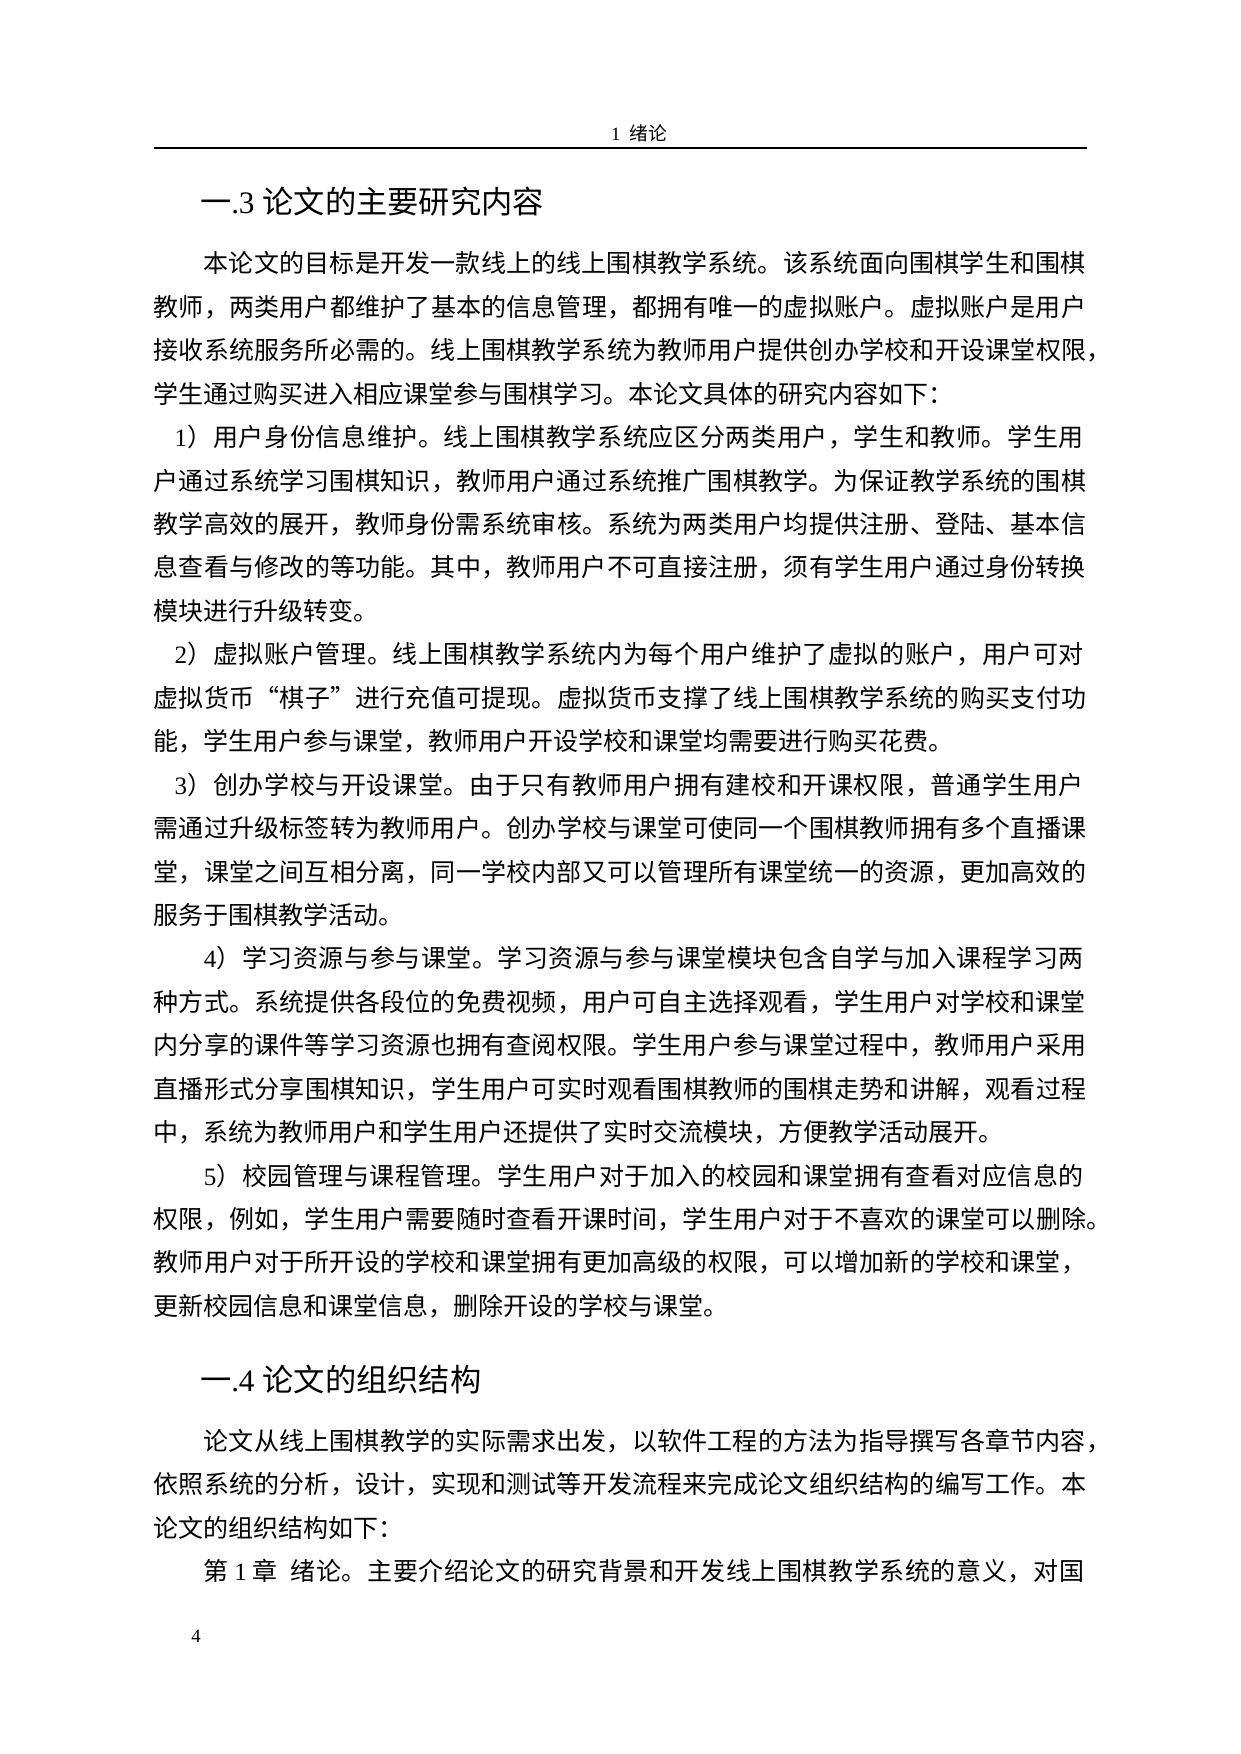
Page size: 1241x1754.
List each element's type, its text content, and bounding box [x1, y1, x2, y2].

text 5）校园管理与课程管理。学生用户对于加入的校园和课堂拥有查看对应信息的权限，例如，学生用户需要随时查看开课时间，学生用户对于不喜欢的课堂可以删除。教师用户对于所开设的学校和课堂拥有更加高级的权限，可以增加新的学校和课堂，更新校园信息和课堂信息，删除开设的学校与课堂。 [153, 1156, 1087, 1323]
text 论文从线上围棋教学的实际需求出发，以软件工程的方法为指导撰写各章节内容，依照系统的分析，设计，实现和测试等开发流程来完成论文组织结构的编写工作。本论文的组织结构如下： [153, 1421, 1087, 1544]
subtitle 论文的主要研究内容 [200, 177, 1087, 222]
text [153, 1552, 1087, 1588]
text 3）创办学校与开设课堂。由于只有教师用户拥有建校和开课权限，普通学生用户需通过升级标签转为教师用户。创办学校与课堂可使同一个围棋教师拥有多个直播课堂，课堂之间互相分离，同一学校内部又可以管理所有课堂统一的资源，更加高效的服务于围棋教学活动。 [153, 765, 1087, 932]
text 本论文的目标是开发一款线上的线上围棋教学系统。该系统面向围棋学生和围棋教师，两类用户都维护了基本的信息管理，都拥有唯一的虚拟账户。虚拟账户是用户接收系统服务所必需的。线上围棋教学系统为教师用户提供创办学校和开设课堂权限，学生通过购买进入相应课堂参与围棋学习。本论文具体的研究内容如下： [153, 244, 1087, 410]
text 1）用户身份信息维护。线上围棋教学系统应区分两类用户，学生和教师。学生用户通过系统学习围棋知识，教师用户通过系统推广围棋教学。为保证教学系统的围棋教学高效的展开，教师身份需系统审核。系统为两类用户均提供注册、登陆、基本信息查看与修改的等功能。其中，教师用户不可直接注册，须有学生用户通过身份转换模块进行升级转变。 [153, 418, 1087, 628]
subtitle 论文的组织结构 [200, 1355, 1087, 1400]
text 2）虚拟账户管理。线上围棋教学系统内为每个用户维护了虚拟的账户，用户可对虚拟货币“棋子”进行充值可提现。虚拟货币支撑了线上围棋教学系统的购买支付功能，学生用户参与课堂，教师用户开设学校和课堂均需要进行购买花费。 [153, 635, 1087, 758]
text 4）学习资源与参与课堂。学习资源与参与课堂模块包含自学与加入课程学习两种方式。系统提供各段位的免费视频，用户可自主选择观看，学生用户对学校和课堂内分享的课件等学习资源也拥有查阅权限。学生用户参与课堂过程中，教师用户采用直播形式分享围棋知识，学生用户可实时观看围棋教师的围棋走势和讲解，观看过程中，系统为教师用户和学生用户还提供了实时交流模块，方便教学活动展开。 [153, 939, 1087, 1149]
